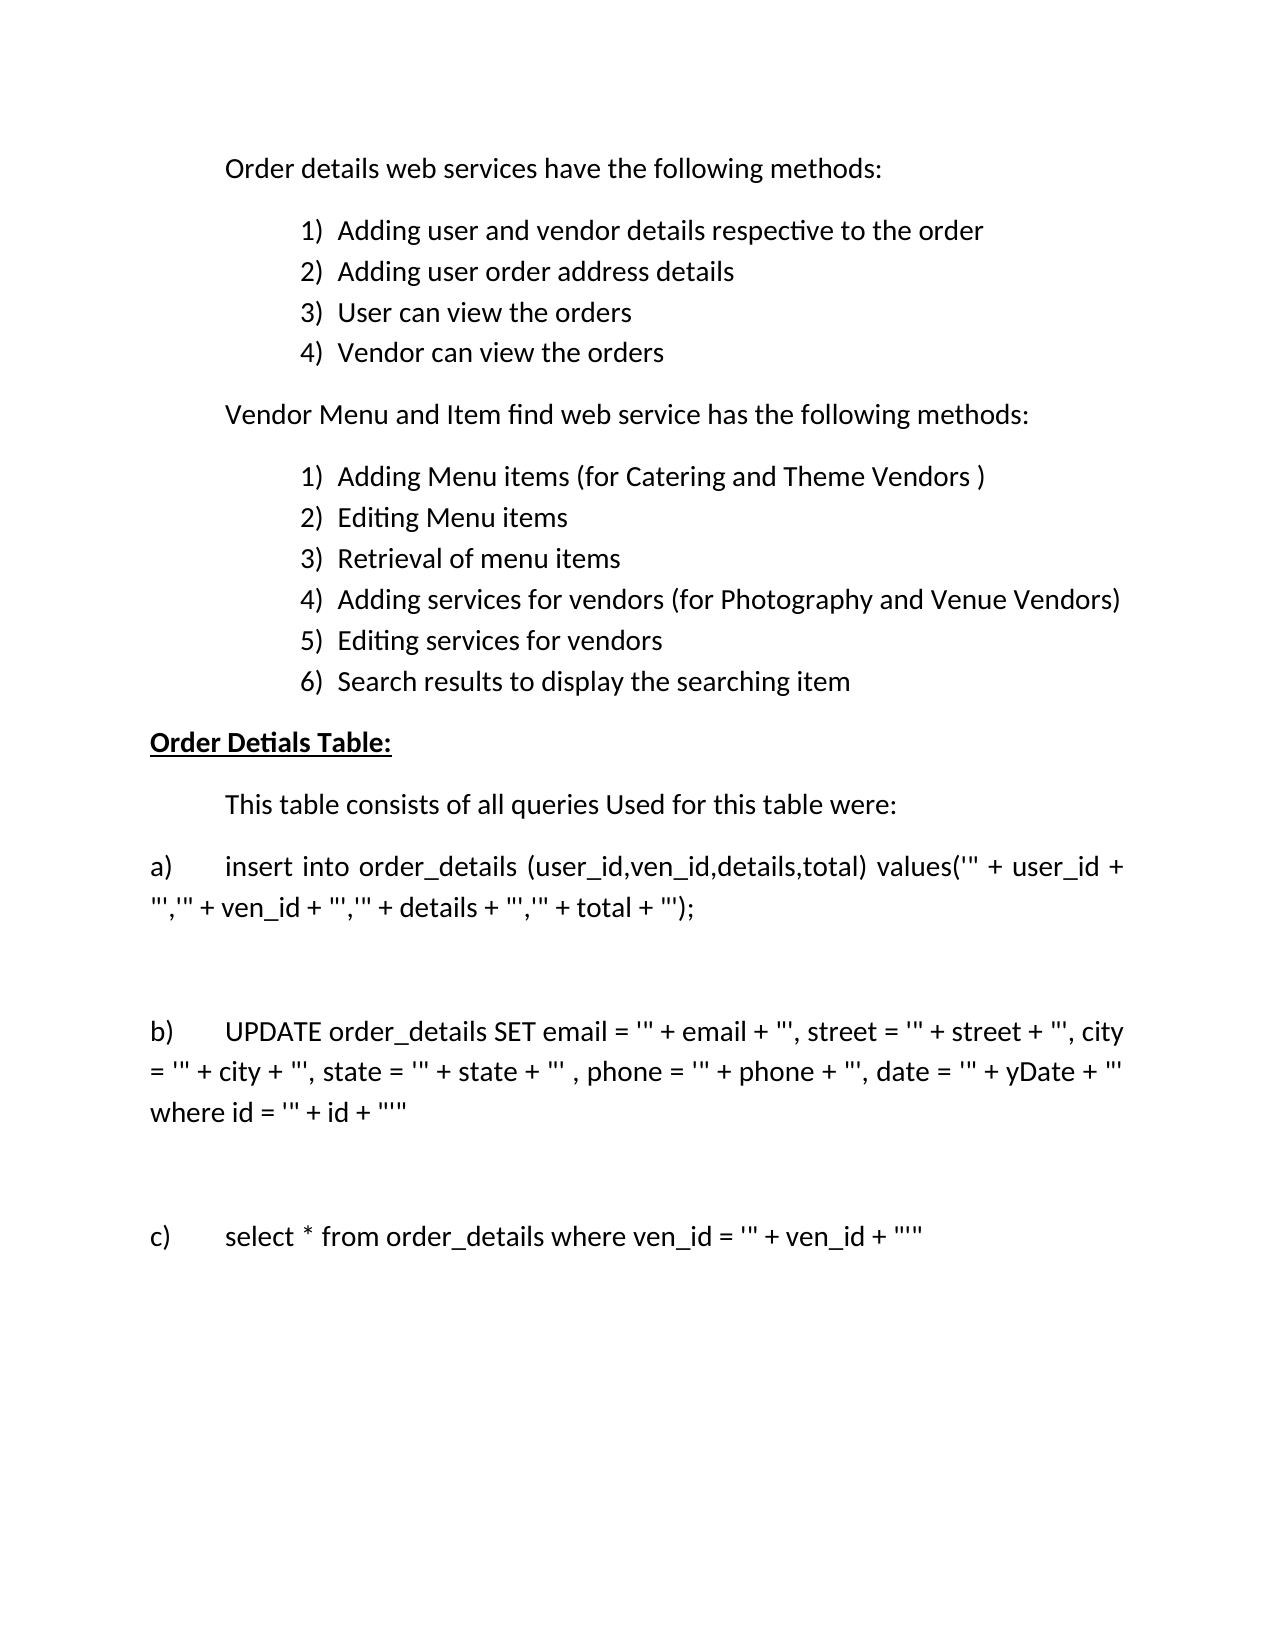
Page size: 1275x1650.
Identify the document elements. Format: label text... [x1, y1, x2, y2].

text Vendor Menu and Item find web service has the following methods: [225, 396, 1125, 432]
list Editing Menu items [300, 499, 1125, 535]
list Adding user and vendor details respective to the order [300, 212, 1125, 247]
text b) UPDATE order_details SET email = '" + email + "', street = '" + street + "', city = '" + city + "', state = '" + state + "' , phone = '" + phone + "', date = '" + yDate + "' where id = '" + id + "'" [150, 1013, 1125, 1130]
list Retrieval of menu items [300, 540, 1125, 576]
list User can view the orders [300, 294, 1125, 329]
text c) select * from order_details where ven_id = '" + ven_id + "'" [150, 1218, 1125, 1254]
list Vendor can view the orders [300, 334, 1125, 370]
list Search results to display the searching item [300, 663, 1125, 698]
text a) insert into order_details (user_id,ven_id,details,total) values('" + user_id + "','" + ven_id + "','" + details + "','" + total + "'); [150, 848, 1125, 925]
text Order Detials Table: [150, 724, 1125, 760]
list Editing services for vendors [300, 622, 1125, 657]
list Adding services for vendors (for Photography and Venue Vendors) [300, 581, 1125, 617]
list Adding user order address details [300, 253, 1125, 288]
text This table consists of all queries Used for this table were: [150, 786, 1125, 822]
list Adding Menu items (for Catering and Theme Vendors ) [300, 458, 1125, 494]
text Order details web services have the following methods: [225, 150, 1125, 186]
